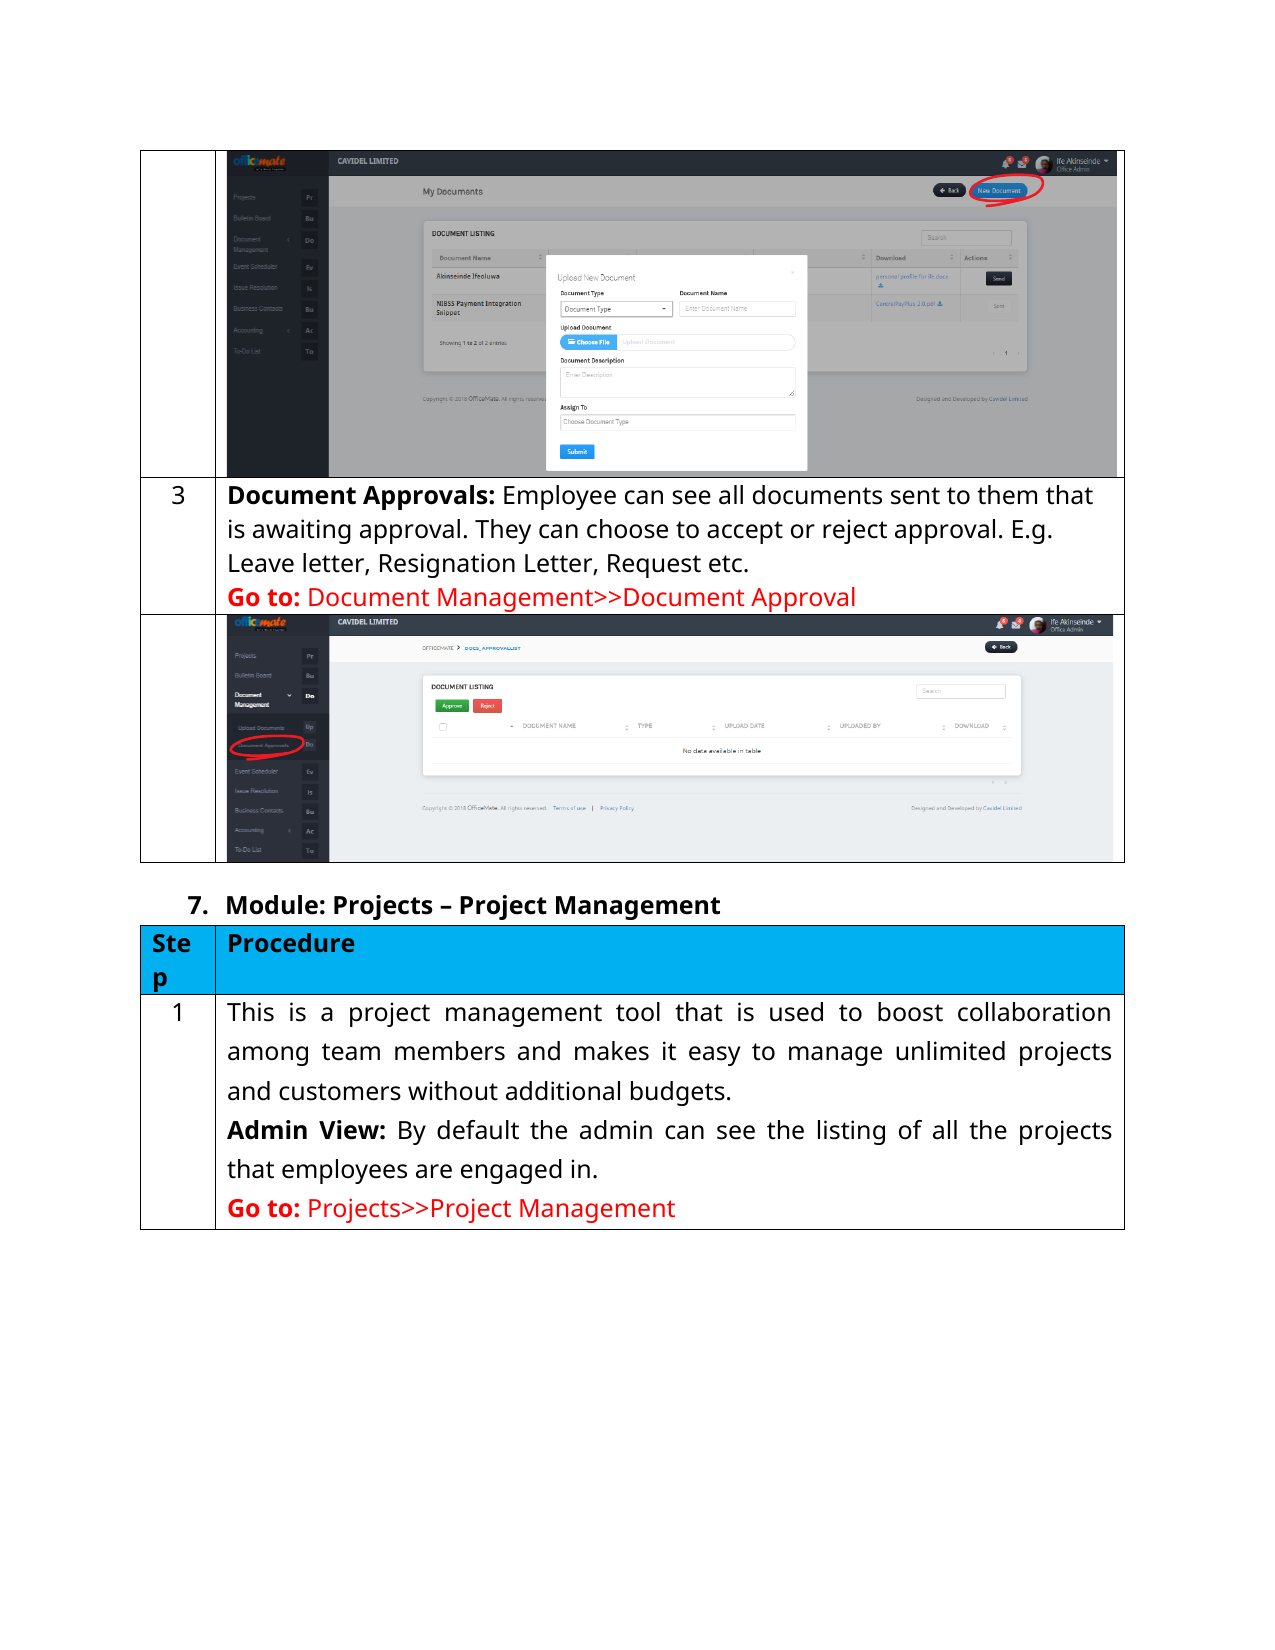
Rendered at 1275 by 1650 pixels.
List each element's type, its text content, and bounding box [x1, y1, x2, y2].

table_cell [141, 151, 215, 477]
table_cell 3 [141, 478, 215, 614]
table_header Procedure [216, 926, 1124, 994]
table_cell [1114, 615, 1124, 862]
picture [226, 615, 1114, 862]
picture [226, 151, 1117, 477]
table_cell [216, 151, 226, 477]
table_cell [216, 615, 226, 862]
table_cell [1117, 151, 1124, 477]
table_cell [141, 615, 215, 862]
table_cell Document Approvals: Employee can see all documents sent to them that is awaiting approval. They can choose to accept or reject approval. E.g. Leave letter, Resignation Letter, Request etc. Go to: Document Management>>Document Approval [216, 478, 1124, 614]
table_cell 1 [141, 995, 215, 1228]
table_header Step [141, 926, 215, 994]
subtitle Module: Projects – Project Management [187, 888, 1125, 922]
table_cell This is a project management tool that is used to boost collaboration among team members and makes it easy to manage unlimited projects and customers without additional budgets. Admin View: By default the admin can see the listing of all the projects that employees are engaged in. Go to: Projects>>Project Management [216, 995, 1124, 1228]
